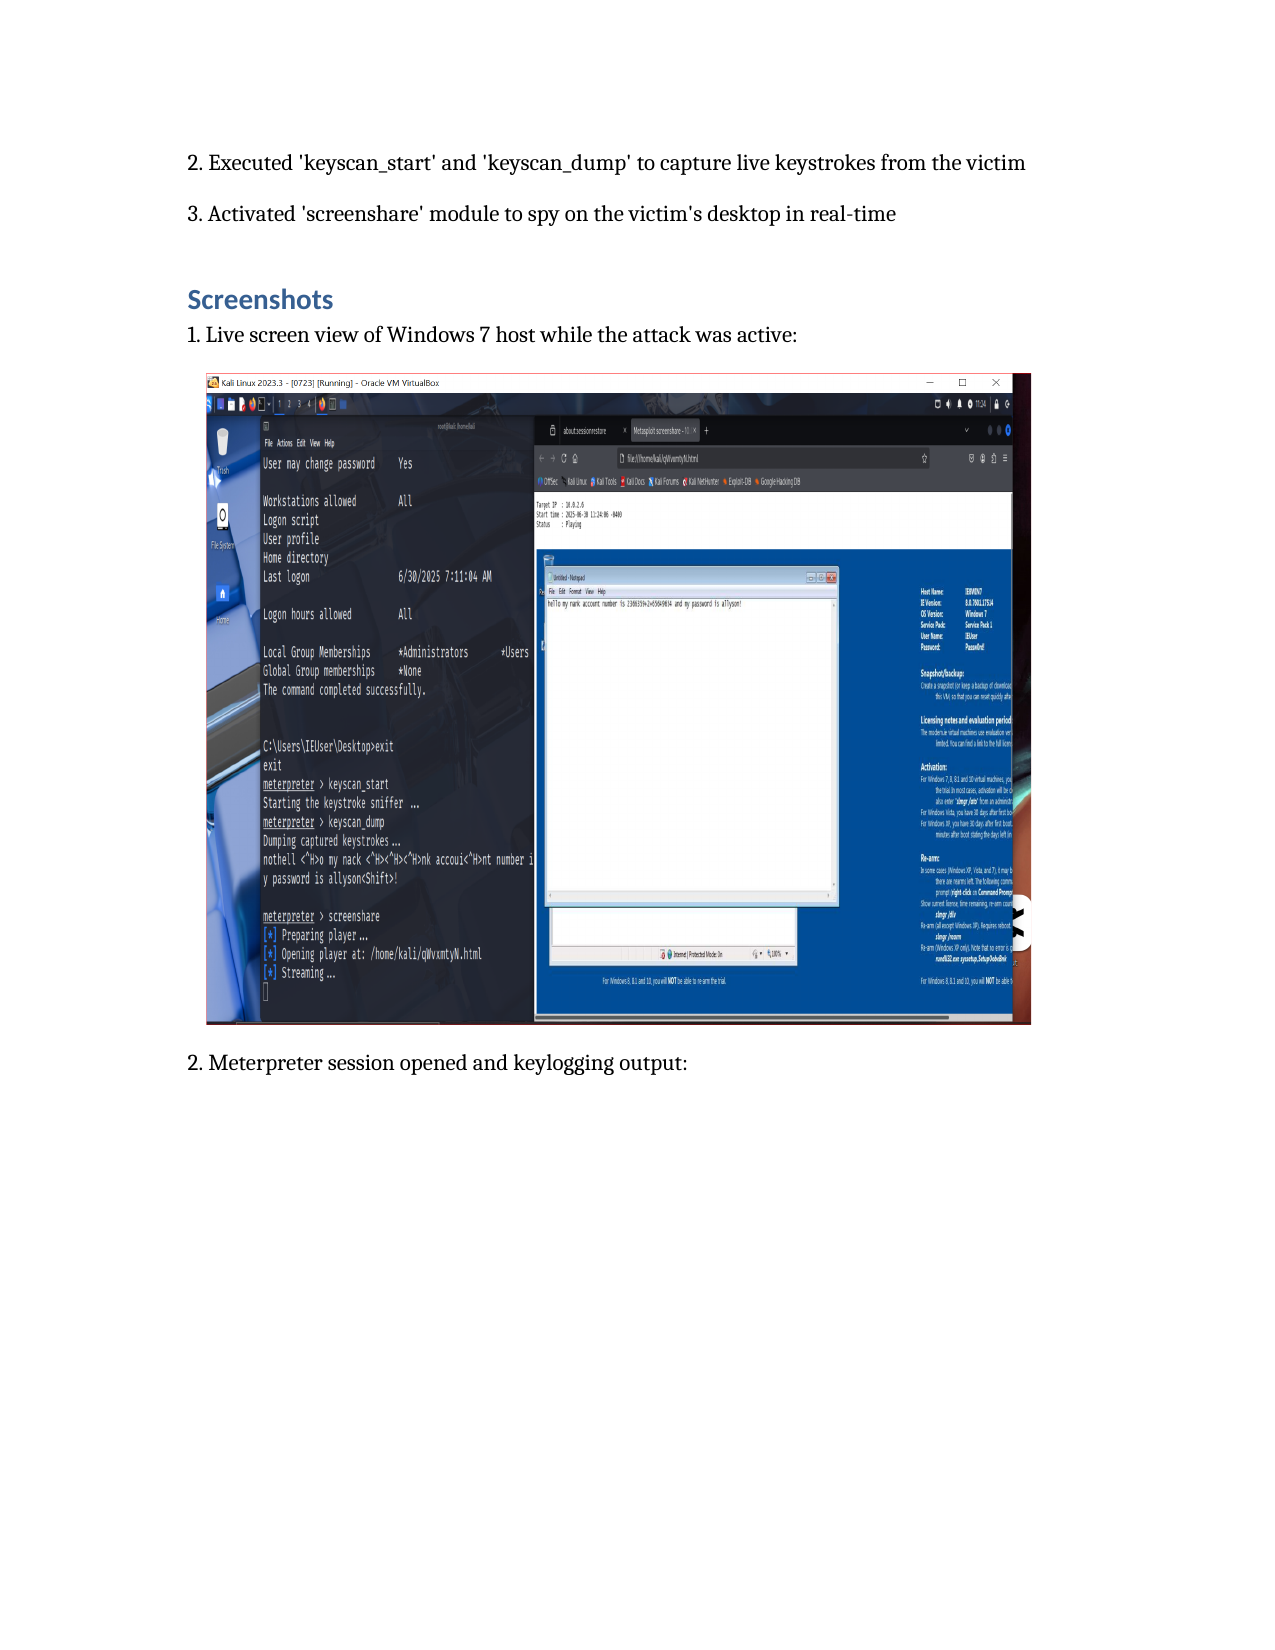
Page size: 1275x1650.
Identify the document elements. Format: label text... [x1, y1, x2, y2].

text 3. Activated 'screenshare' module to spy on the victim's desktop in real-time [187, 201, 1087, 227]
text 2. Meterpreter session opened and keylogging output: [187, 1050, 1087, 1076]
text 1. Live screen view of Windows 7 host while the attack was active: [187, 322, 1087, 348]
text 2. Executed 'keyscan_start' and 'keyscan_dump' to capture live keystrokes from the victim [187, 150, 1087, 176]
picture [206, 373, 1032, 1025]
subtitle Screenshots [187, 281, 1087, 317]
